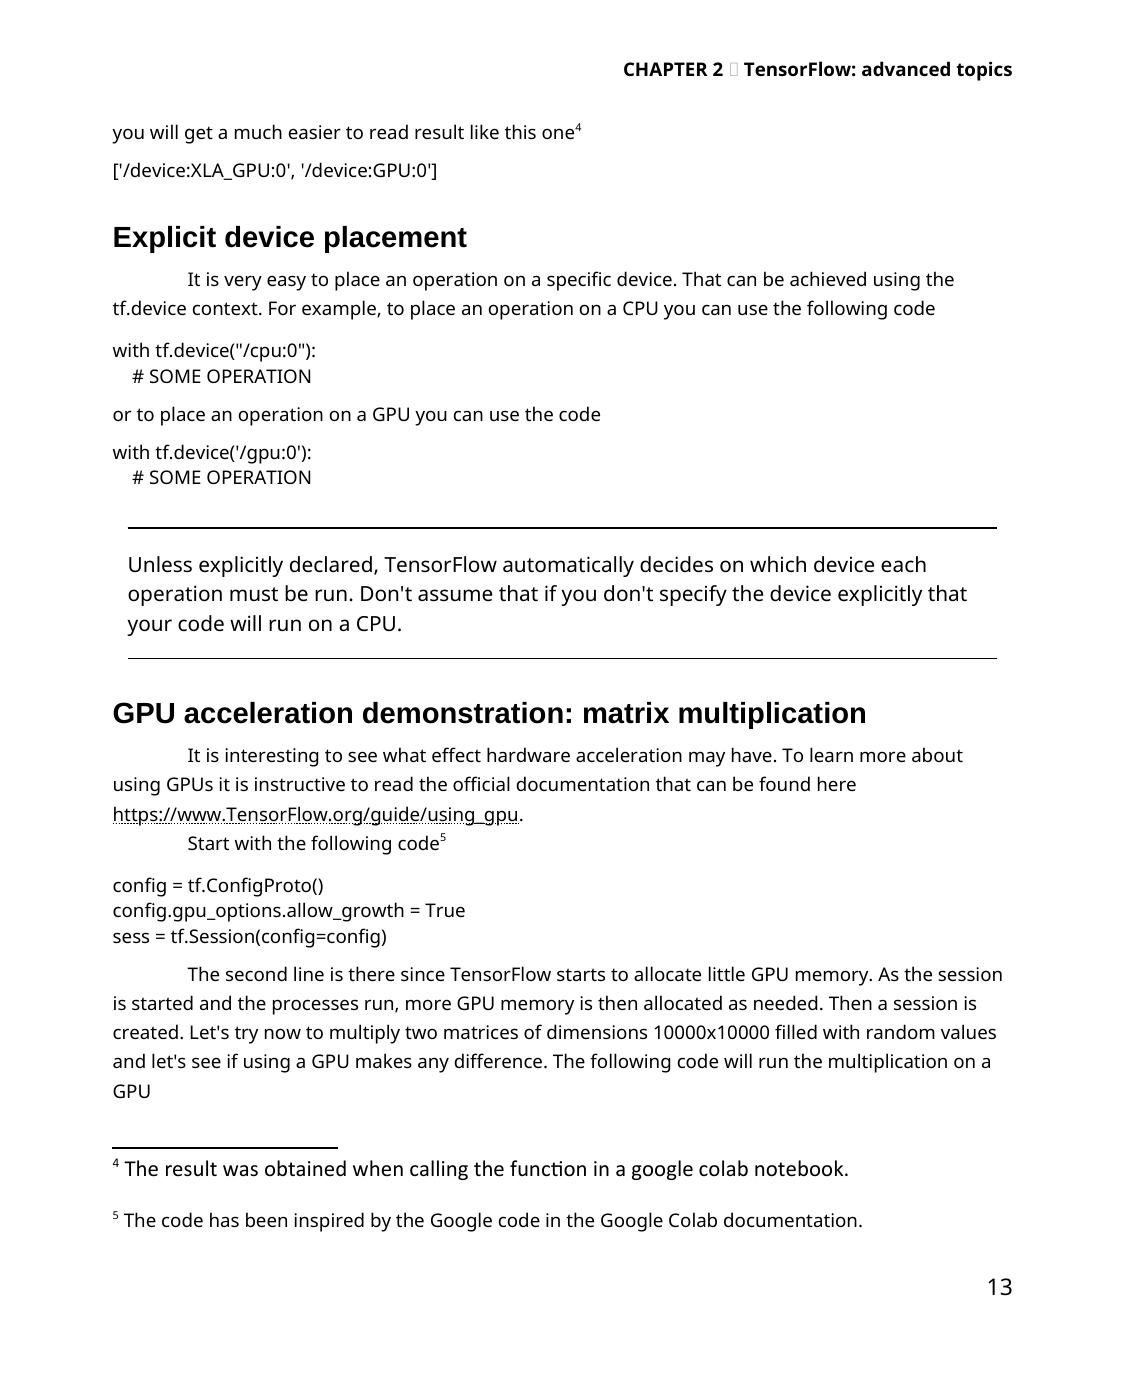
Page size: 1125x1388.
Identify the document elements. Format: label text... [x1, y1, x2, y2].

text Start with the following code [112, 830, 1012, 856]
text with tf.device("/cpu:0"): # SOME OPERATION [112, 337, 1012, 388]
text config = tf.ConfigProto() [112, 872, 1012, 897]
text sess = tf.Session(config=config) [112, 923, 1012, 948]
text # SOME OPERATION [112, 464, 1012, 490]
text It is very easy to place an operation on a specific device. That can be achieved using the tf.device context. For example, to place an operation on a CPU you can use the following code [112, 266, 1012, 321]
text config.gpu_options.allow_growth = True [112, 897, 1012, 923]
text or to place an operation on a GPU you can use the code [112, 401, 1012, 426]
subtitle Explicit device placement [112, 220, 1012, 254]
text The second line is there since TensorFlow starts to allocate little GPU memory. As the session is started and the processes run, more GPU memory is then allocated as needed. Then a session is created. Let's try now to multiply two matrices of dimensions 10000x10000 filled with random values and let's see if using a GPU makes any difference. The following code will run the multiplication on a GPU [112, 961, 1012, 1103]
text with tf.device('/gpu:0'): [112, 439, 1012, 464]
text ['/device:XLA_GPU:0', '/device:GPU:0'] [112, 157, 1012, 183]
subtitle GPU acceleration demonstration: matrix multiplication [112, 696, 1012, 730]
text you will get a much easier to read result like this one [112, 119, 1012, 145]
text Unless explicitly declared, TensorFlow automatically decides on which device each operation must be run. Don't assume that if you don't specify the device explicitly that your code will run on a CPU. [127, 528, 997, 659]
text It is interesting to see what effect hardware acceleration may have. To learn more about using GPUs it is instructive to read the official documentation that can be found here https://www.TensorFlow.org/guide/using_gpu. [112, 742, 1012, 826]
